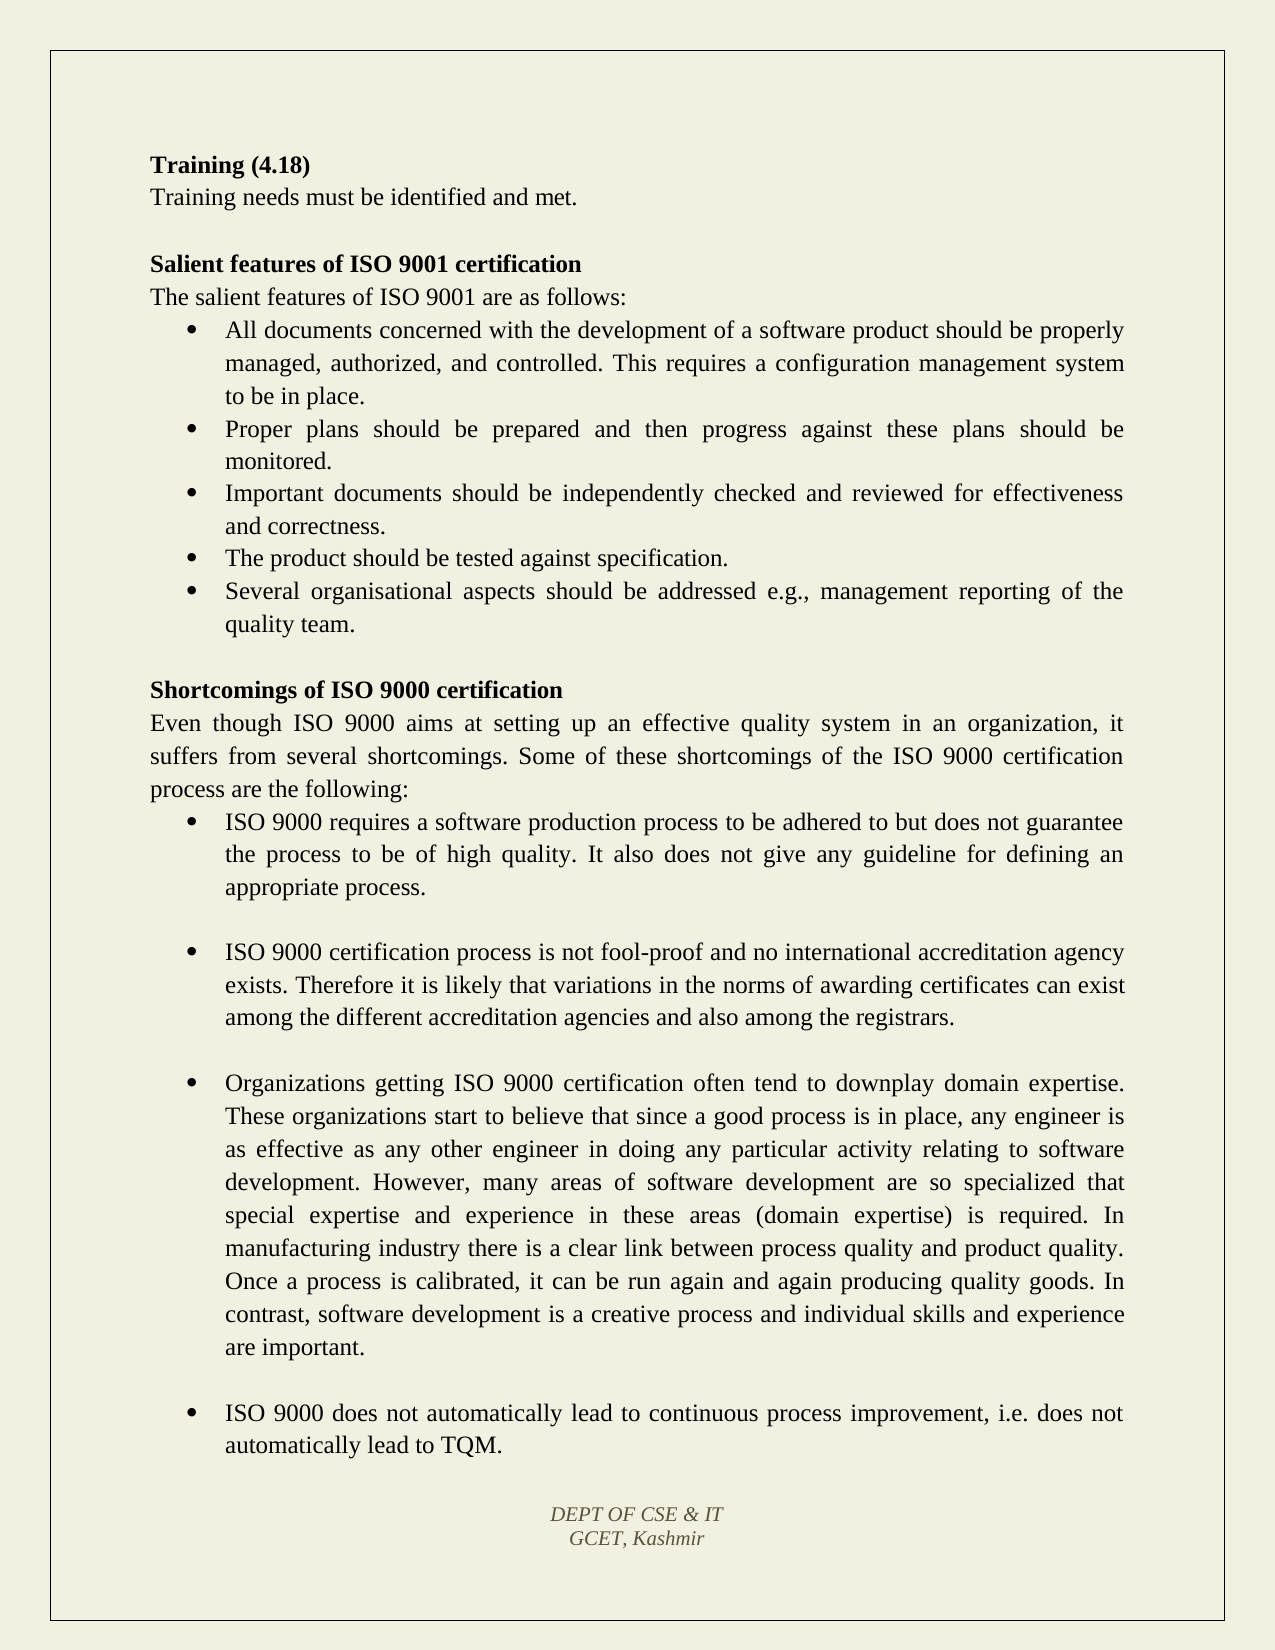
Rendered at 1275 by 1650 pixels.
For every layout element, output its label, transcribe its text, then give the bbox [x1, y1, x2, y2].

list ISO 9000 does not automatically lead to continuous process improvement, i.e. does not automatically lead to TQM. [187, 1398, 1124, 1459]
list Several organisational aspects should be addressed e.g., management reporting of the quality team. [187, 576, 1125, 638]
text DEPT OF CSE & IT [112, 1502, 1162, 1526]
text GCET, Kashmir [113, 1526, 1162, 1550]
subtitle Training (4.18) [150, 150, 1162, 179]
subtitle Shortcomings of ISO 9000 certification [150, 675, 1162, 704]
text Even though ISO 9000 aims at setting up an effective quality system in an organization, it suffers from several shortcomings. Some of these shortcomings of the ISO 9000 certification process are the following: [150, 708, 1124, 802]
list ISO 9000 requires a software production process to be adhered to but does not guarantee the process to be of high quality. It also does not give any guideline for defining an appropriate process. [187, 807, 1125, 900]
text The salient features of ISO 9001 are as follows: [150, 282, 1162, 310]
subtitle Salient features of ISO 9001 certification [150, 249, 1162, 278]
list The product should be tested against specification. [187, 543, 1162, 572]
list ISO 9000 certification process is not fool-proof and no international accreditation agency exists. Therefore it is likely that variations in the norms of awarding certificates can exist among the different accreditation agencies and also among the registrars. [187, 937, 1126, 1031]
list All documents concerned with the development of a software product should be properly managed, authorized, and controlled. This requires a configuration management system to be in place. [187, 315, 1126, 409]
list Important documents should be independently checked and reviewed for effectiveness and correctness. [187, 478, 1125, 540]
text Training needs must be identified and met. [150, 182, 1162, 211]
list Organizations getting ISO 9000 certification often tend to downplay domain expertise. These organizations start to believe that since a good process is in place, any engineer is as effective as any other engineer in doing any particular activity relating to software development. However, many areas of software development are so specialized that special expertise and experience in these areas (domain expertise) is required. In manufacturing industry there is a clear link between process quality and product quality. Once a process is calibrated, it can be run again and again producing quality goods. In contrast, software development is a creative process and individual skills and experience are important. [187, 1068, 1126, 1361]
list Proper plans should be prepared and then progress against these plans should be monitored. [187, 414, 1125, 475]
